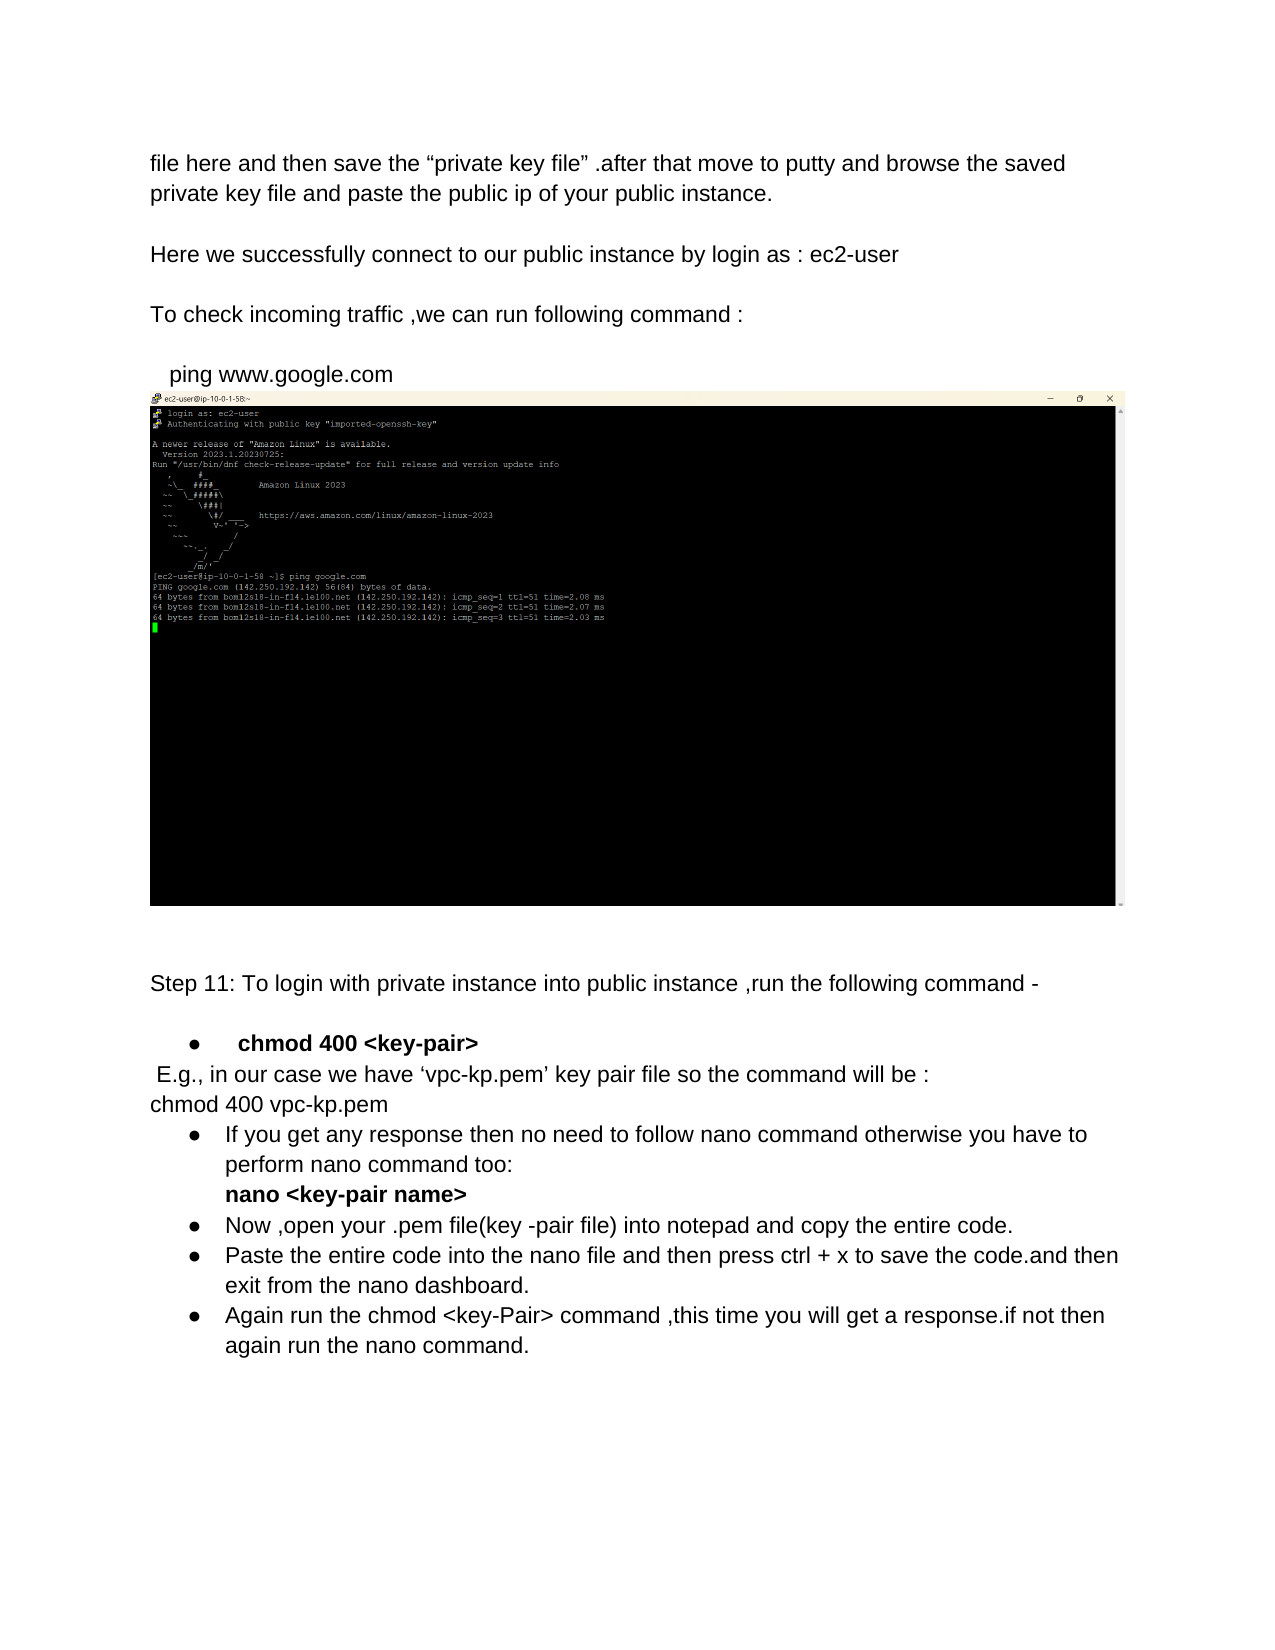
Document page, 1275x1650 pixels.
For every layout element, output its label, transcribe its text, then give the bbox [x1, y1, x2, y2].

text chmod 400 vpc-kp.pem [150, 1091, 1125, 1117]
list If you get any response then no need to follow nano command otherwise you have to perform nano command too: [187, 1121, 1125, 1178]
list chmod 400 <key-pair> [187, 1030, 1125, 1057]
text E.g., in our case we have ‘vpc-kp.pem’ key pair file so the command will be : [150, 1061, 1125, 1087]
text To check incoming traffic ,we can run following command : [150, 301, 1125, 327]
text ping www.google.com [150, 361, 1125, 388]
text Step 11: To login with private instance into public instance ,run the following command - [150, 970, 1125, 996]
picture [150, 391, 1125, 906]
list Again run the chmod <key-Pair> command ,this time you will get a response.if not then again run the nano command. [187, 1302, 1125, 1359]
list Paste the entire code into the nano file and then press ctrl + x to save the code.and then exit from the nano dashboard. [187, 1242, 1125, 1298]
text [150, 150, 1125, 207]
list Now ,open your .pem file(key -pair file) into notepad and copy the entire code. [187, 1212, 1125, 1238]
text nano <key-pair name> [225, 1181, 1125, 1208]
text Here we successfully connect to our public instance by login as : ec2-user [150, 241, 1125, 267]
